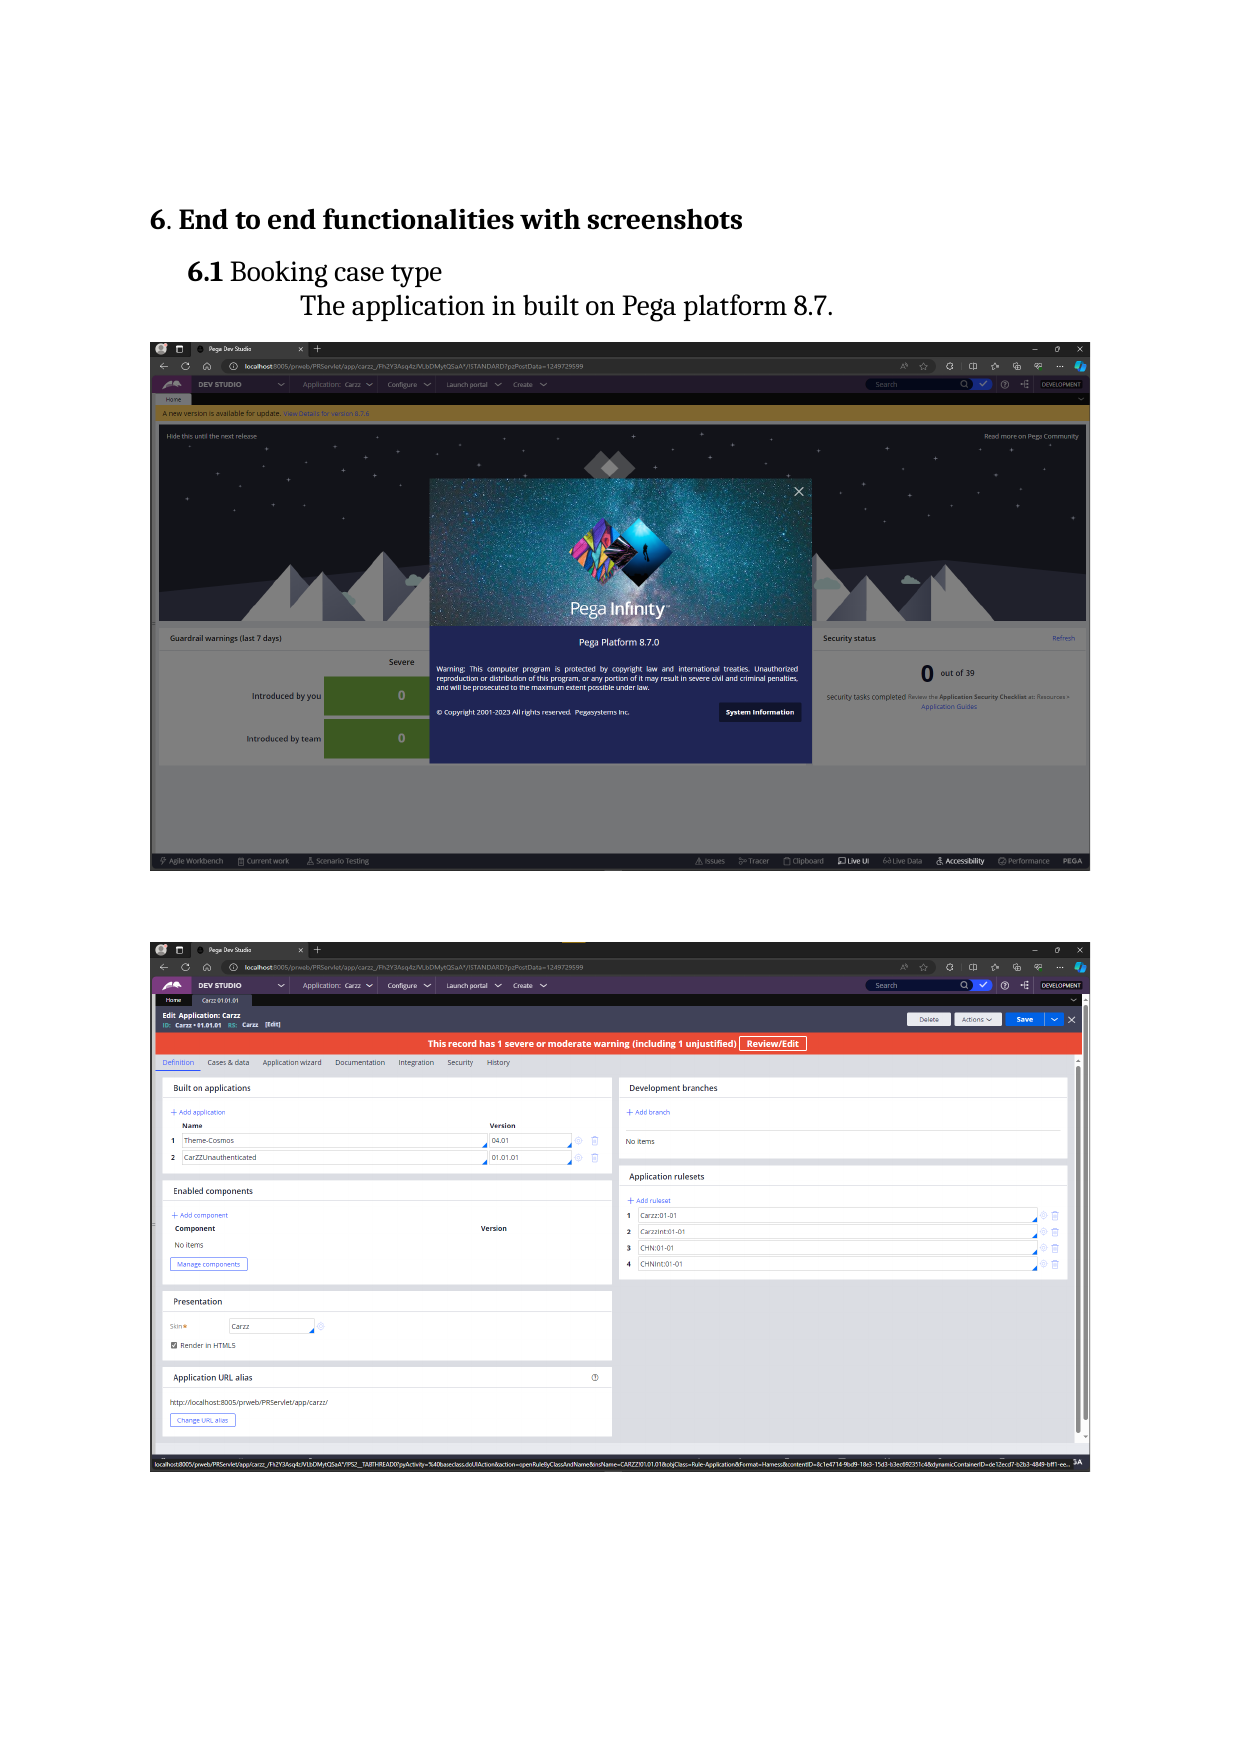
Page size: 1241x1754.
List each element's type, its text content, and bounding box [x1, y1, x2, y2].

picture [150, 942, 1091, 1472]
text 6. End to end functionalities with screenshots [150, 203, 1090, 236]
text The application in built on Pega platform 8.7. [225, 289, 1090, 323]
text 6.1 Booking case type [150, 256, 1090, 289]
picture [150, 342, 1091, 871]
